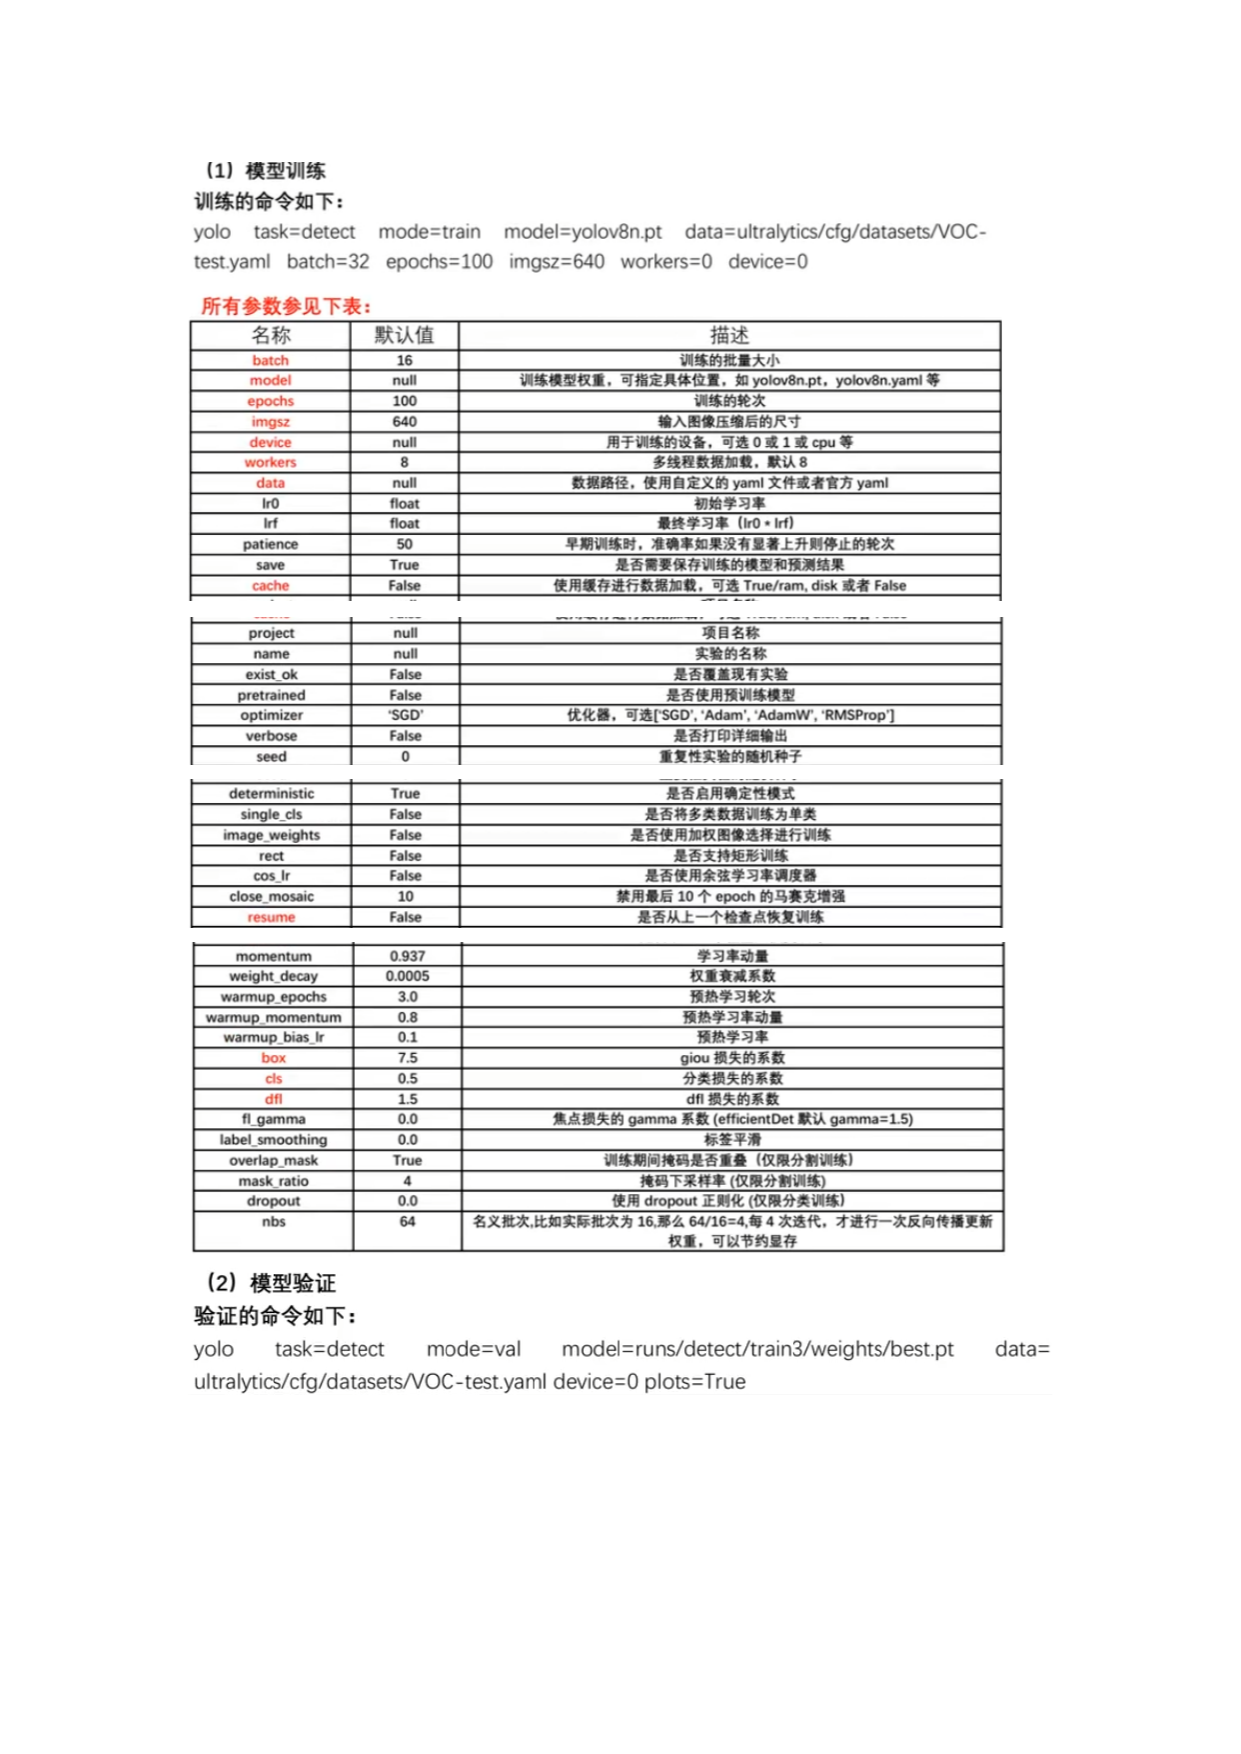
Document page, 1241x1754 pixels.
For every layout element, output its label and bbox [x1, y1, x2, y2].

picture [187, 779, 1008, 928]
picture [187, 162, 993, 279]
picture [187, 1267, 1053, 1396]
picture [187, 292, 1003, 601]
picture [187, 617, 1007, 765]
picture [187, 942, 1009, 1259]
